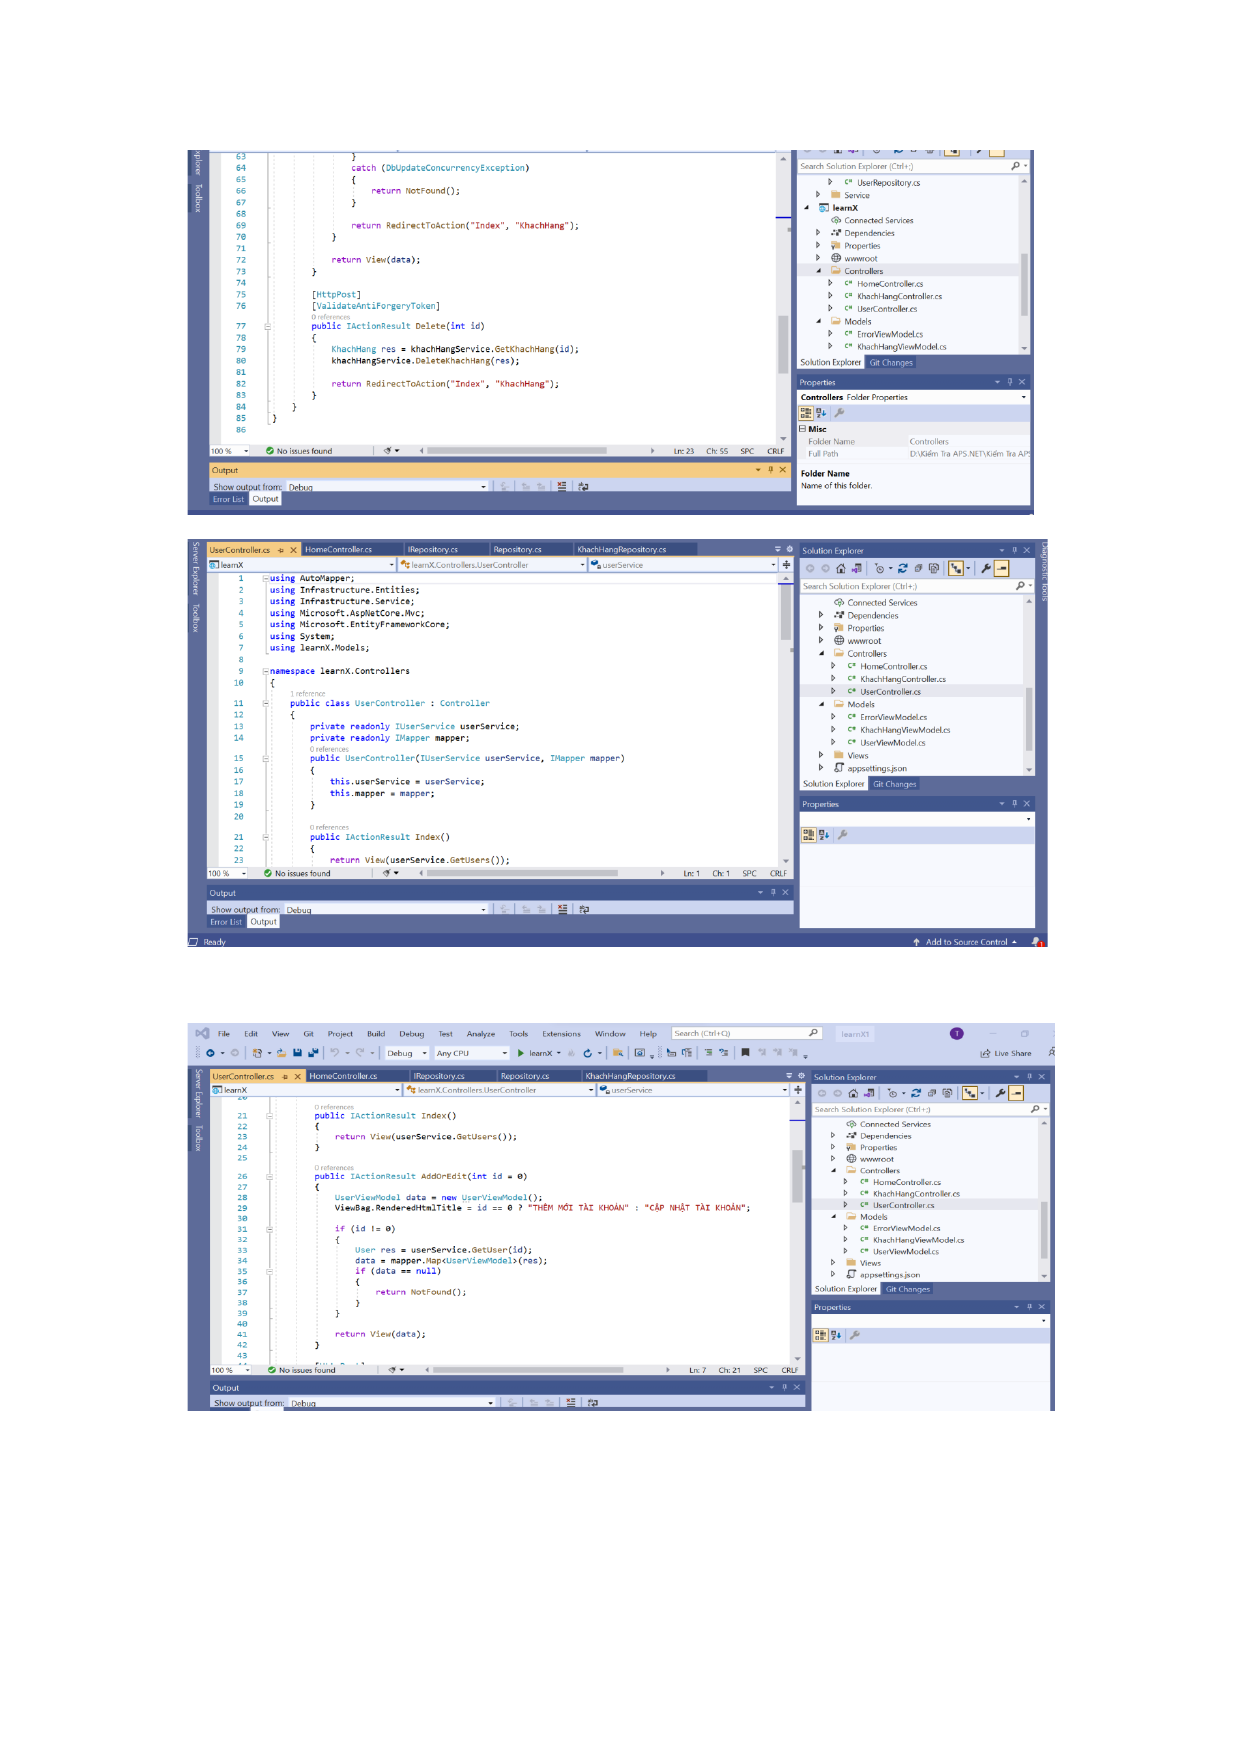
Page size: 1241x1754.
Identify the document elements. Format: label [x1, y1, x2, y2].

picture [187, 150, 1034, 515]
picture [187, 539, 1048, 947]
picture [187, 1023, 1055, 1411]
